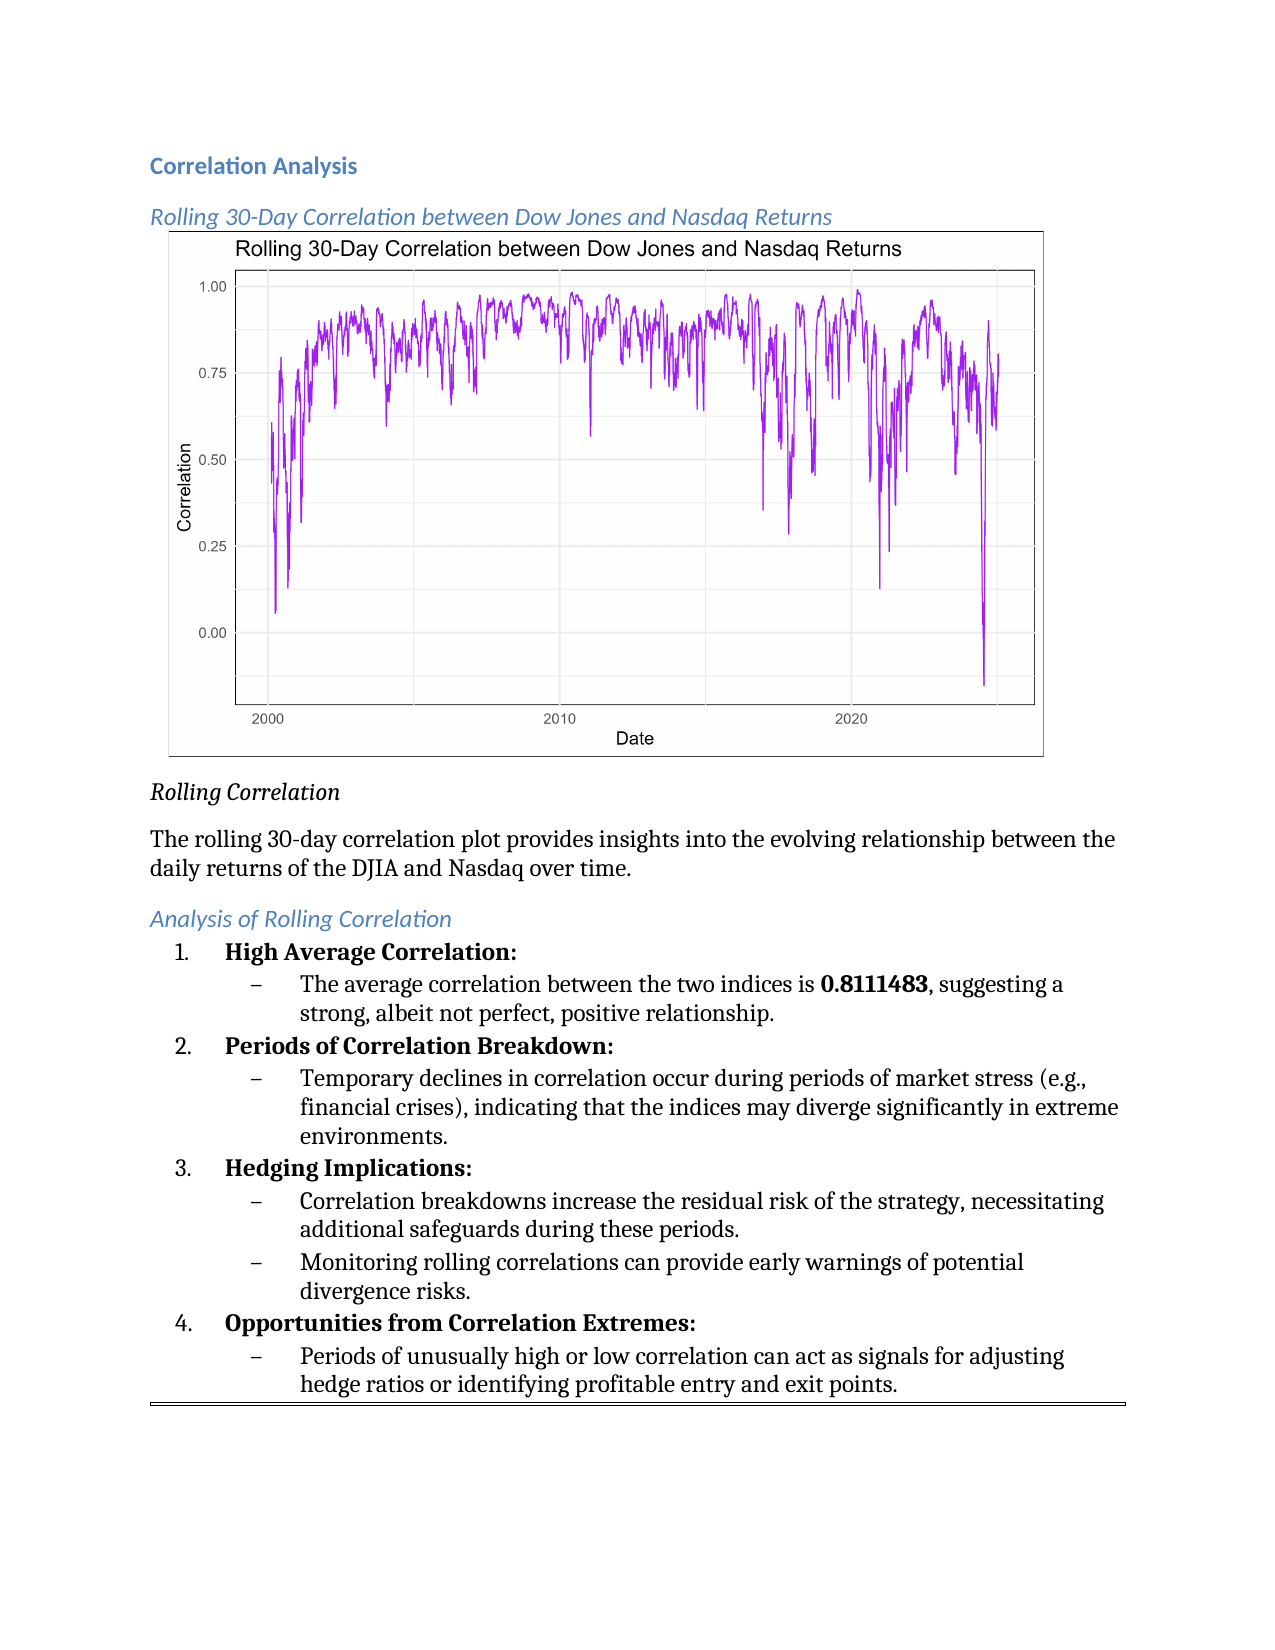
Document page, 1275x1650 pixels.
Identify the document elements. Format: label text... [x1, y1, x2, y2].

list Correlation breakdowns increase the residual risk of the strategy, necessitating additional safeguards during these periods. [250, 1187, 1125, 1244]
list Monitoring rolling correlations can provide early warnings of potential divergence risks. [250, 1248, 1125, 1305]
list Temporary declines in correlation occur during periods of market stress (e.g., financial crises), indicating that the indices may diverge significantly in extreme environments. [250, 1064, 1125, 1150]
list High Average Correlation: [175, 938, 1125, 967]
list The average correlation between the two indices is 0.8111483, suggesting a strong, albeit not perfect, positive relationship. [250, 970, 1125, 1028]
picture [168, 231, 1044, 757]
list Periods of unusually high or low correlation can act as signals for adjusting hedge ratios or identifying profitable entry and exit points. [250, 1342, 1125, 1399]
list Periods of Correlation Breakdown: [175, 1032, 1125, 1060]
list Hedging Implications: [175, 1154, 1125, 1183]
subtitle Correlation Analysis [150, 150, 1125, 181]
text The rolling 30-day correlation plot provides insights into the evolving relationship between the daily returns of the DJIA and Nasdaq over time. [150, 825, 1125, 883]
text Rolling Correlation [150, 778, 1125, 806]
list Opportunities from Correlation Extremes: [175, 1309, 1125, 1338]
subtitle Rolling 30-Day Correlation between Dow Jones and Nasdaq Returns [150, 201, 1125, 232]
subtitle Analysis of Rolling Correlation [150, 903, 1125, 934]
